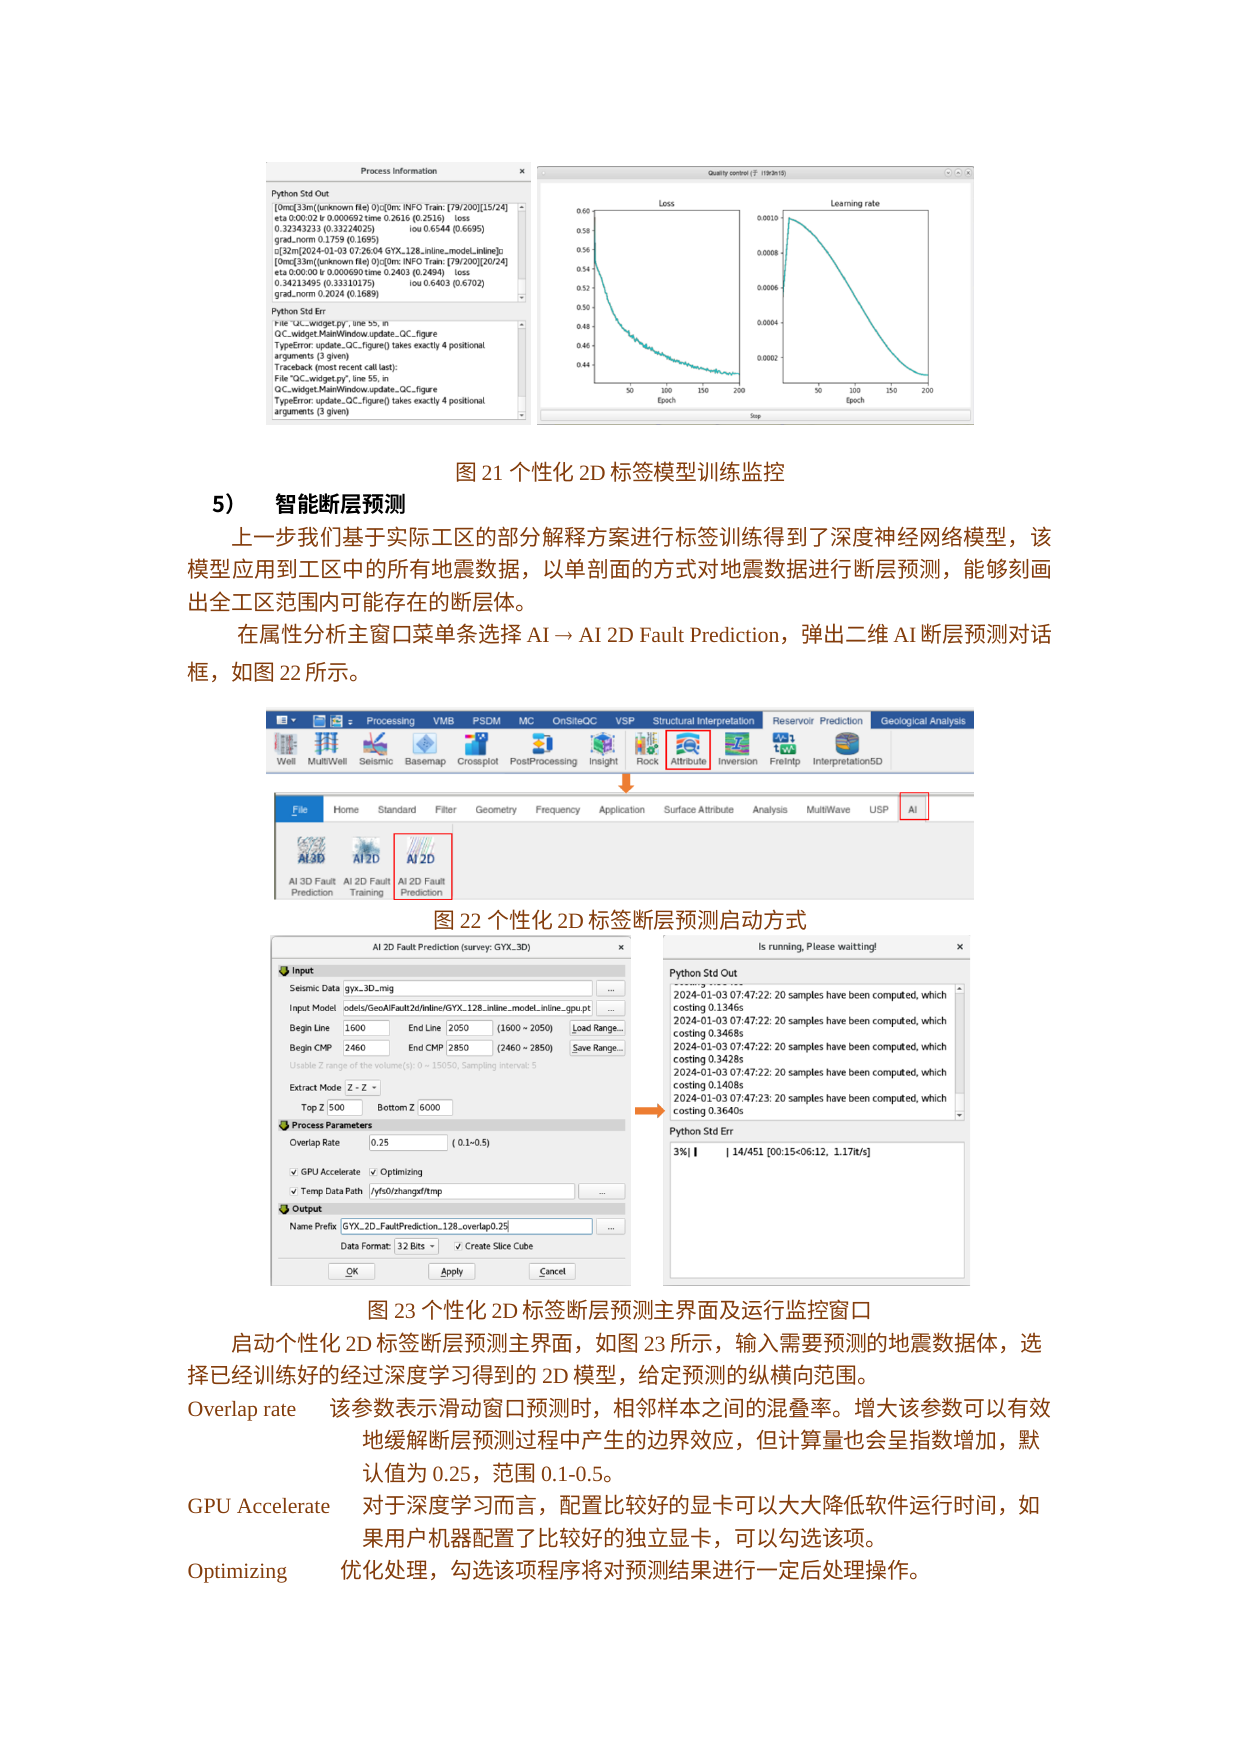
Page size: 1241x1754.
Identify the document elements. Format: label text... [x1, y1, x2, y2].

picture [266, 707, 974, 900]
text GPU Accelerate 对于深度学习而言，配置比较好的显卡可以大大降低软件运行时间，如果用户机器配置了比较好的独立显卡，可以勾选该项。 [187, 1488, 1053, 1553]
text 图21 个性化2D标签模型训练监控 [187, 454, 1053, 487]
text Optimizing 优化处理，勾选该项程序将对预测结果进行一定后处理操作。 [187, 1553, 1053, 1585]
text Overlap rate 该参数表示滑动窗口预测时，相邻样本之间的混叠率。增大该参数可以有效地缓解断层预测过程中产生的边界效应，但计算量也会呈指数增加，默认值为0.25，范围0.1-0.5。 [187, 1390, 1053, 1488]
text 图22 个性化2D标签断层预测启动方式 [187, 903, 1053, 935]
text 启动个性化2D标签断层预测主界面，如图23所示，输入需要预测的地震数据体，选择已经训练好的经过深度学习得到的2D模型，给定预测的纵横向范围。 [187, 1325, 1053, 1390]
picture [270, 935, 971, 1286]
list 上一步我们基于实际工区的部分解释方案进行标签训练得到了深度神经网络模型，该模型应用到工区中的所有地震数据，以单剖面的方式对地震数据进行断层预测，能够刻画出全工区范围内可能存在的断层体。 [187, 519, 1053, 617]
list 智能断层预测 [212, 487, 1053, 519]
picture [266, 162, 974, 425]
text 在属性分析主窗口菜单条选择AI AI 2D Fault Prediction，弹出二维AI断层预测对话框，如图22所示。 [187, 617, 1053, 687]
text 图23 个性化2D标签断层预测主界面及运行监控窗口 [187, 1293, 1053, 1325]
